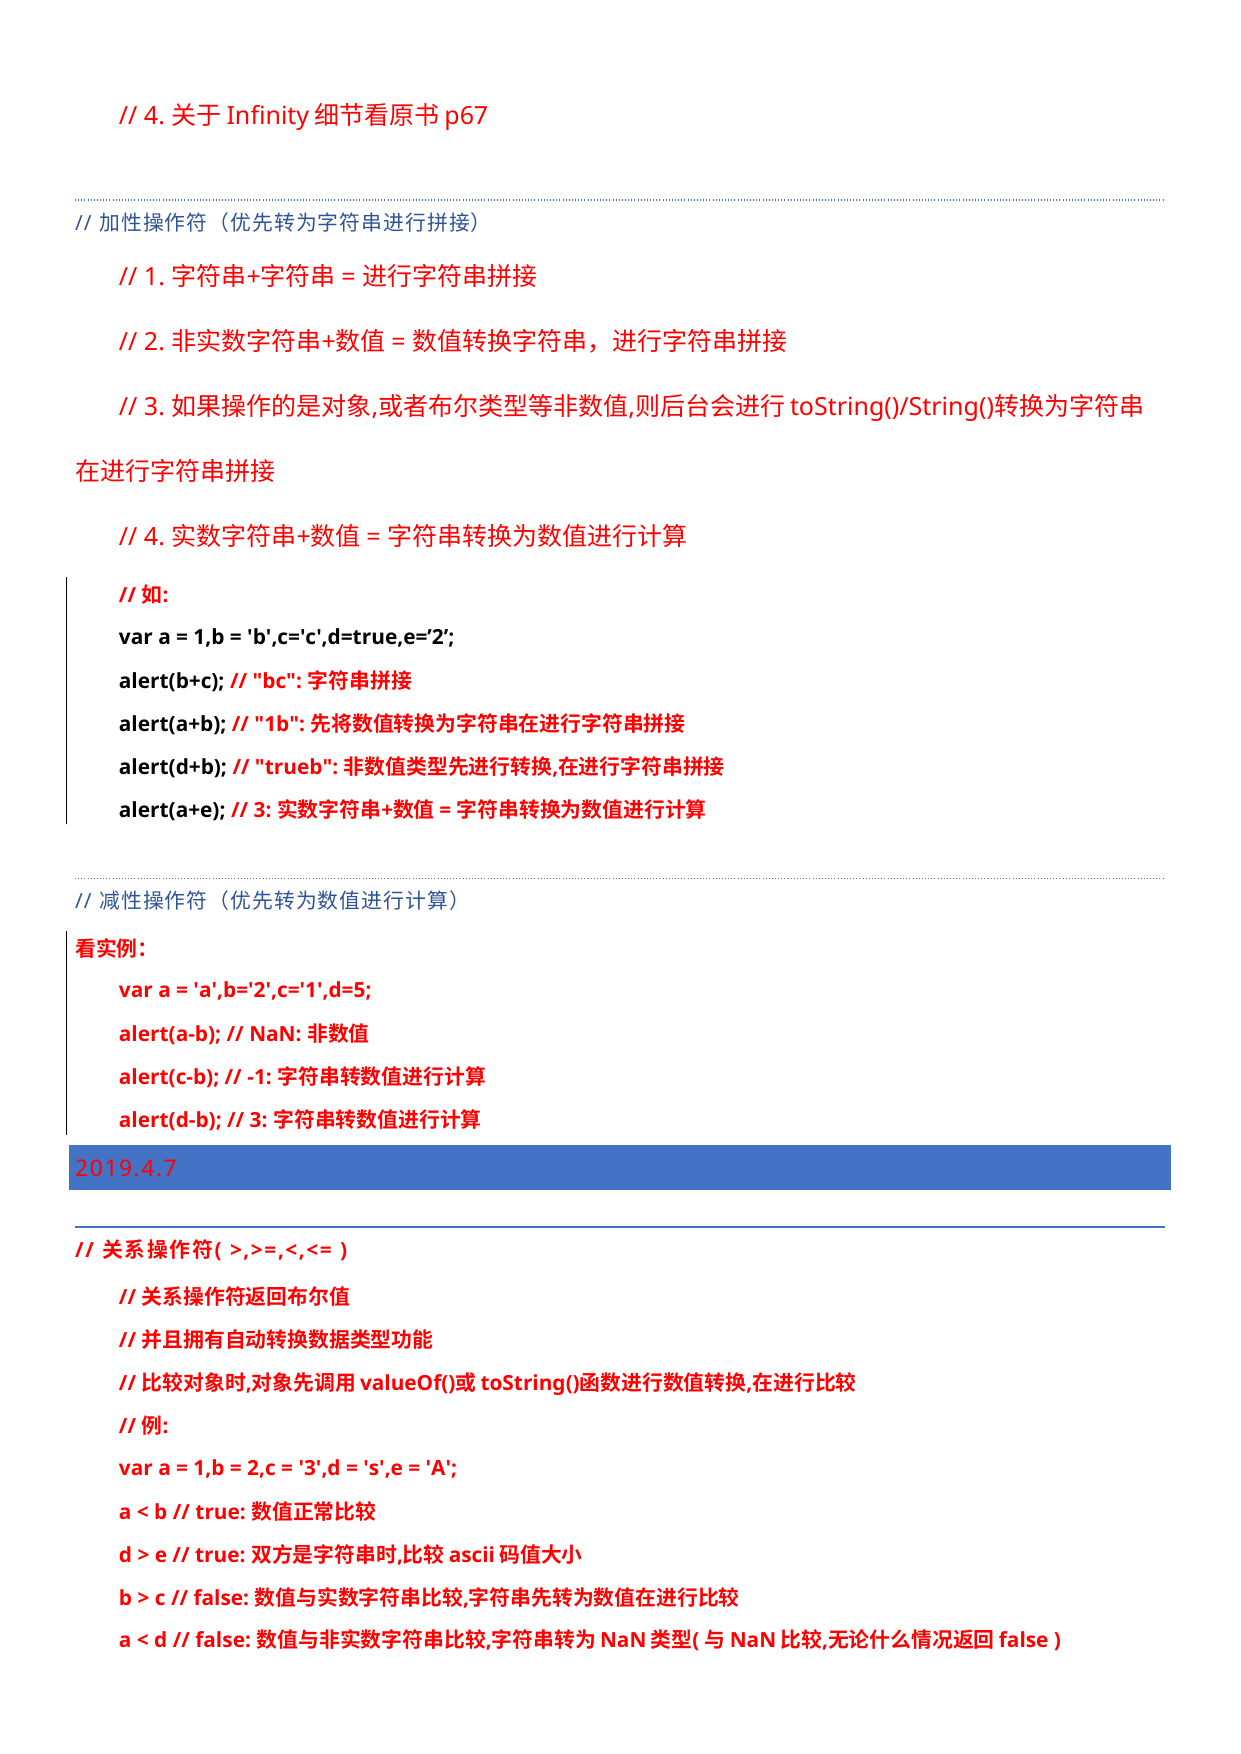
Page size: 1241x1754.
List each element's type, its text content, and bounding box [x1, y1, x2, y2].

text alert(a+e); // 3: 实数字符串+数值 = 字符串转换为数值进行计算 [67, 792, 1165, 824]
text a < d // false: 数值与非实数字符串比较,字符串转为NaN类型( 与NaN比较,无论什么情况返回false ) [75, 1623, 1165, 1655]
text alert(d+b); // "trueb": 非数值类型先进行转换,在进行字符串拼接 [67, 749, 1165, 781]
subtitle // 关系操作符( >,>=,<,<= ) [75, 1228, 1165, 1264]
text alert(a-b); // NaN: 非数值 [67, 1017, 1165, 1049]
text // 比较对象时,对象先调用valueOf()或toString()函数进行数值转换,在进行比较 [75, 1365, 1165, 1398]
subtitle // 加性操作符（优先转为字符串进行拼接） [75, 199, 1165, 237]
text // 4. 关于Infinity细节看原书p67 [75, 81, 1165, 146]
text // 关系操作符返回布尔值 [75, 1279, 1165, 1312]
text // 2. 非实数字符串+数值 = 数值转换字符串，进行字符串拼接 [75, 307, 1165, 372]
text // 3. 如果操作的是对象,或者布尔类型等非数值,则后台会进行toString()/String()转换为字符串在进行字符串拼接 [75, 372, 1165, 502]
text alert(b+c); // "bc": 字符串拼接 [67, 663, 1165, 696]
text // 1. 字符串+字符串 = 进行字符串拼接 [75, 242, 1165, 307]
text var a = 1,b = 'b',c='c',d=true,e=’2’; [67, 620, 1165, 653]
text var a = 1,b = 2,c = '3',d = 's',e = 'A'; [75, 1451, 1165, 1483]
text d > e // true: 双方是字符串时,比较ascii码值大小 [75, 1537, 1165, 1569]
text // 4. 实数字符串+数值 = 字符串转换为数值进行计算 [75, 502, 1165, 567]
text // 如: [67, 577, 1165, 610]
text // 例: [75, 1408, 1165, 1441]
text var a = 'a',b='2',c='1',d=5; [67, 974, 1165, 1006]
text alert(c-b); // -1: 字符串转数值进行计算 [67, 1059, 1165, 1092]
text // 并且拥有自动转换数据类型功能 [75, 1322, 1165, 1355]
text alert(d-b); // 3: 字符串转数值进行计算 [67, 1102, 1165, 1135]
text alert(a+b); // "1b": 先将数值转换为字符串在进行字符串拼接 [67, 706, 1165, 738]
subtitle 2019.4.7 [75, 1152, 1165, 1184]
subtitle // 减性操作符（优先转为数值进行计算） [75, 878, 1165, 916]
text a < b // true: 数值正常比较 [75, 1494, 1165, 1526]
text b > c // false: 数值与实数字符串比较,字符串先转为数值在进行比较 [75, 1580, 1165, 1612]
text 看实例： [67, 931, 1165, 963]
